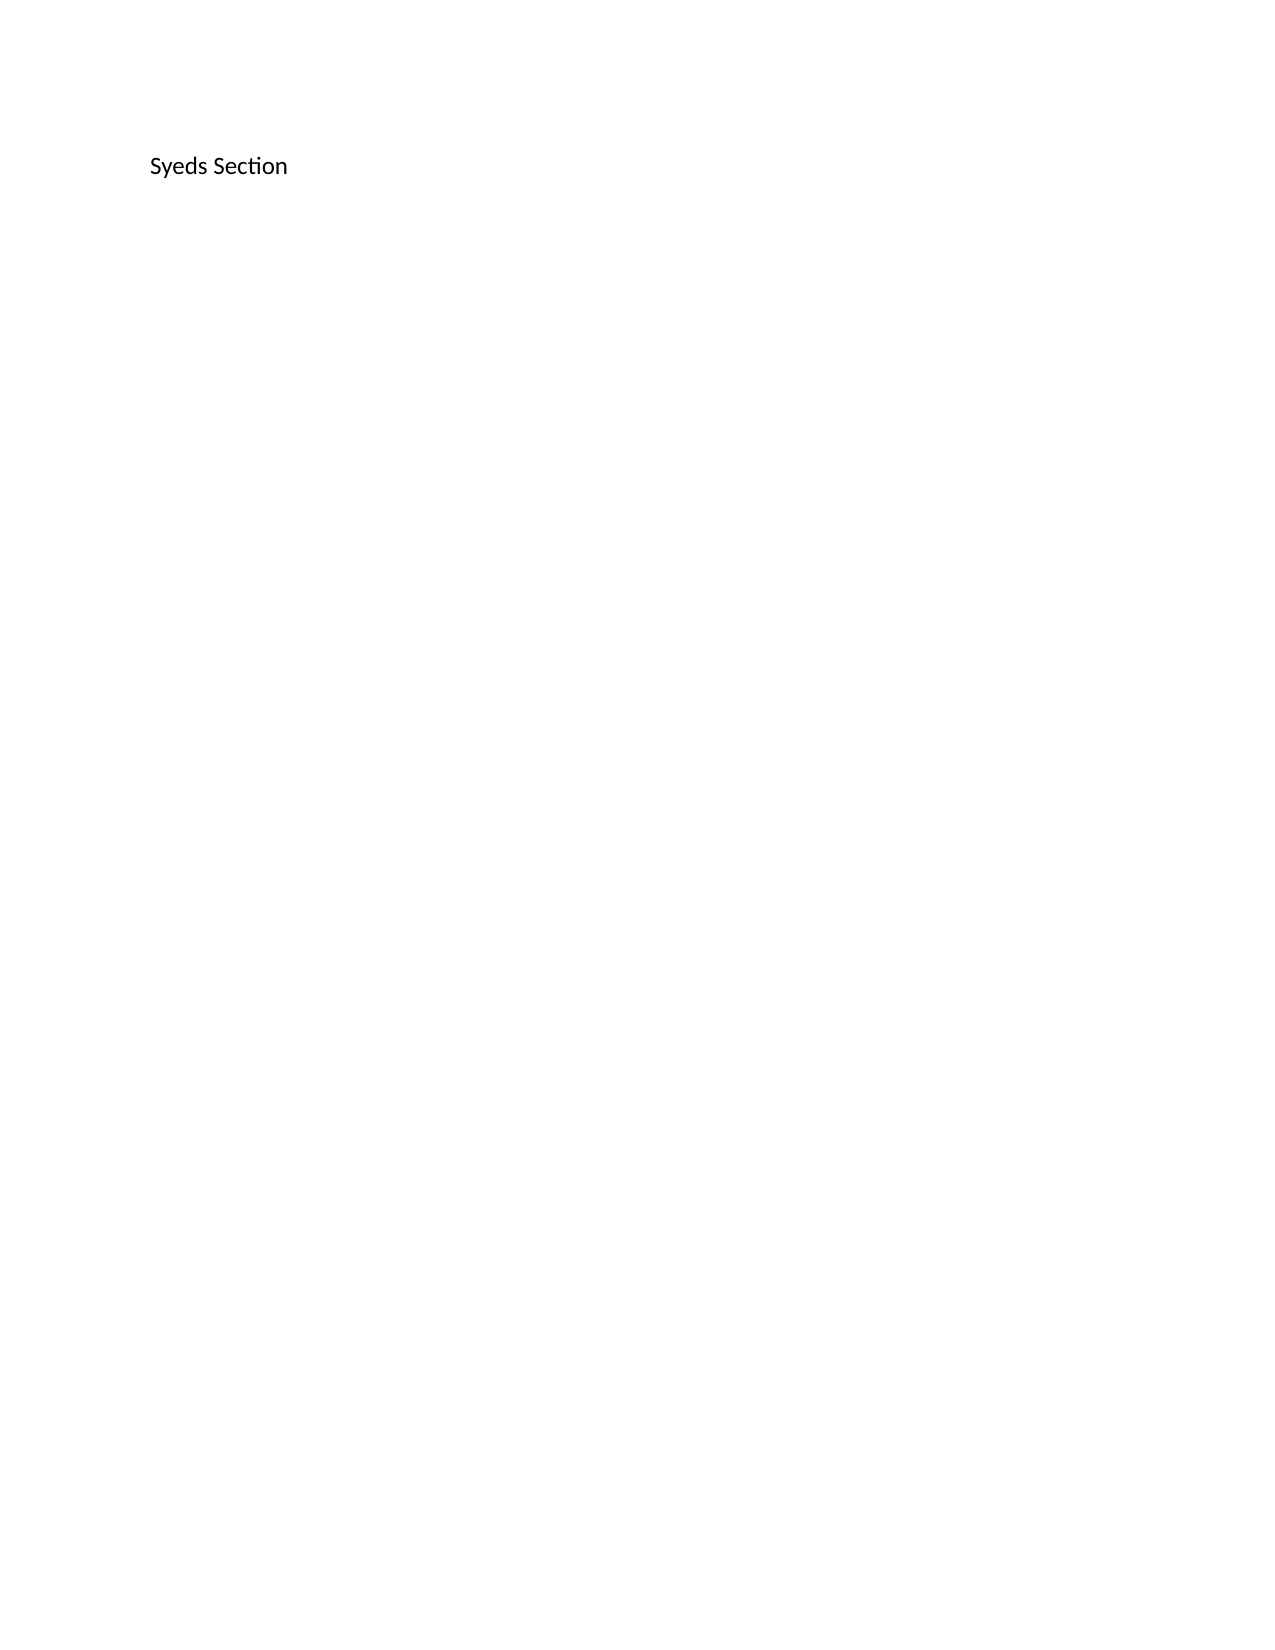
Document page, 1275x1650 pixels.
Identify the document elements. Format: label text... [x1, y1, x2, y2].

text Syeds Section [150, 150, 1125, 181]
